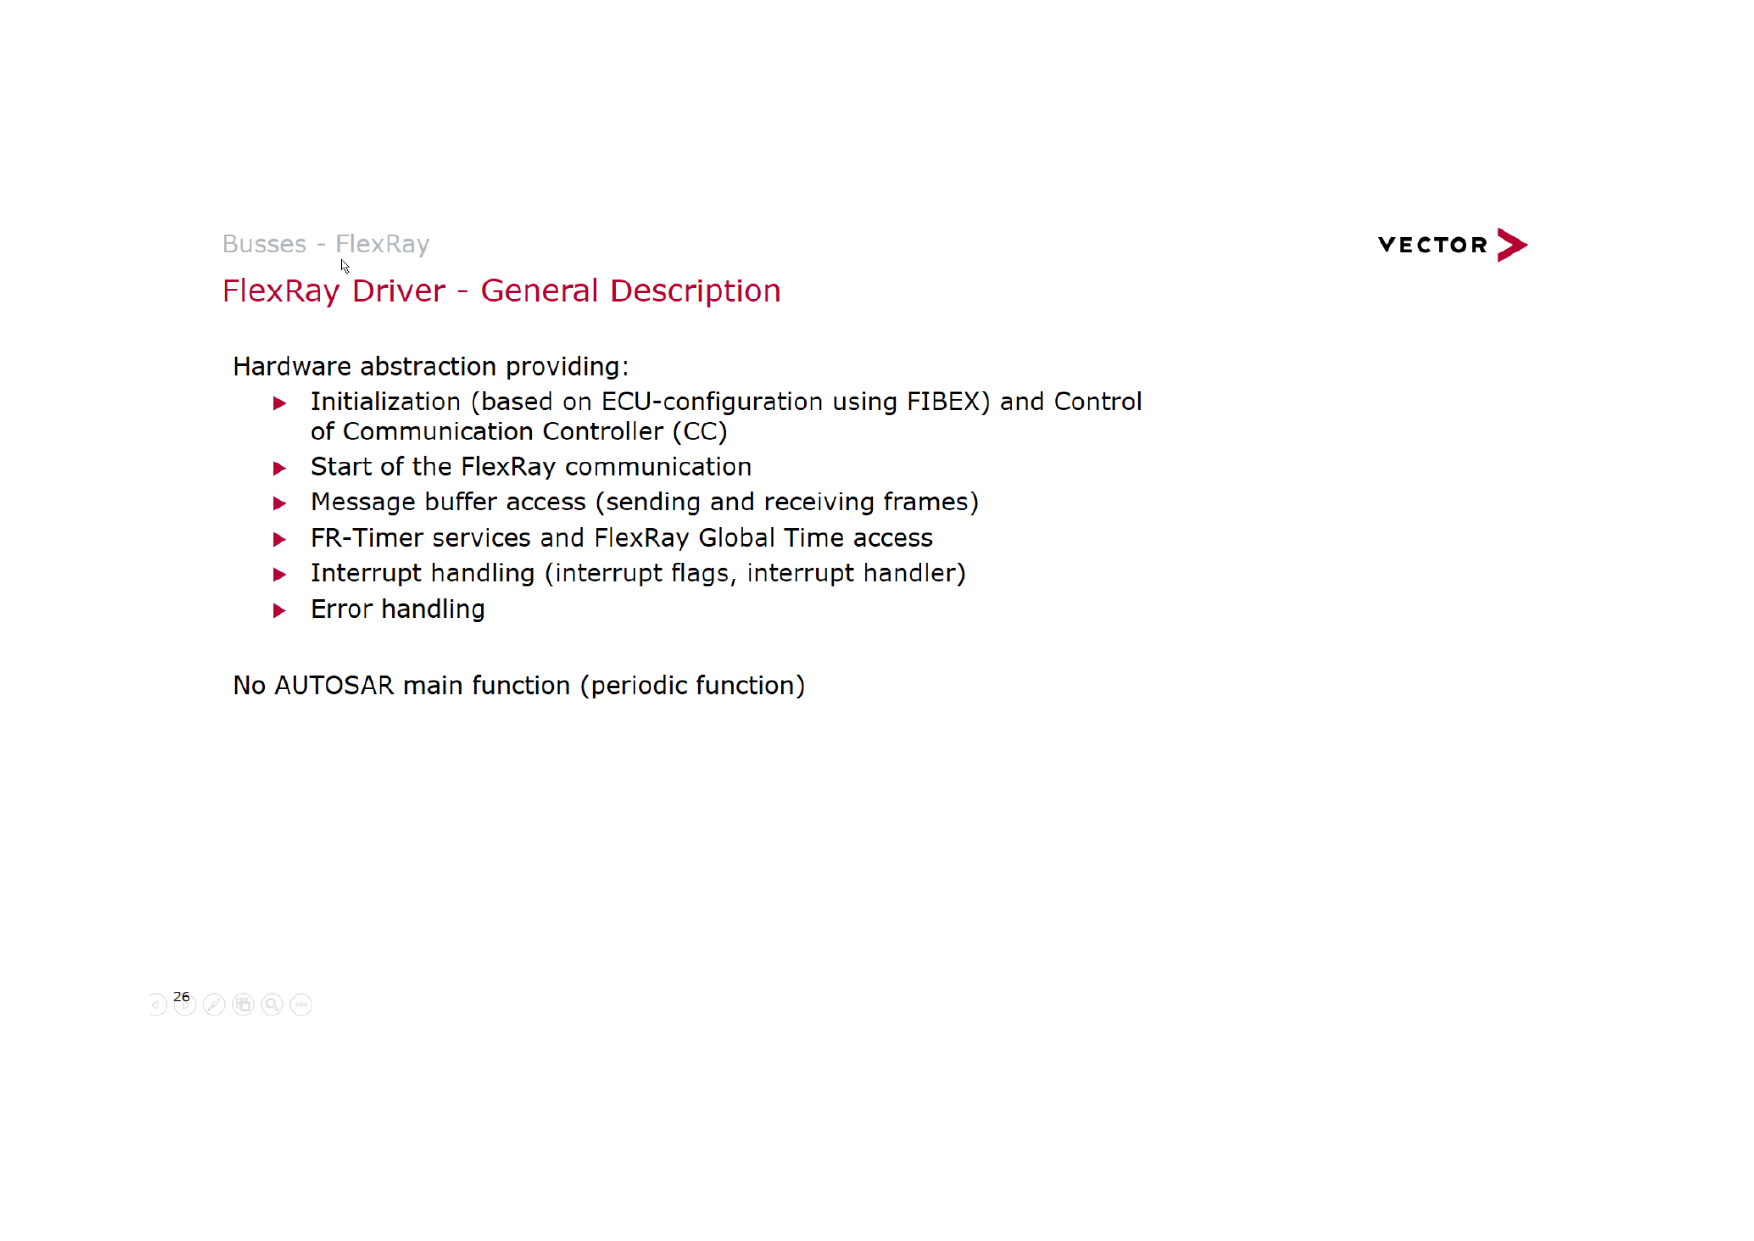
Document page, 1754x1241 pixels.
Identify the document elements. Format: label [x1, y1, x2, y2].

picture [150, 197, 1604, 1016]
